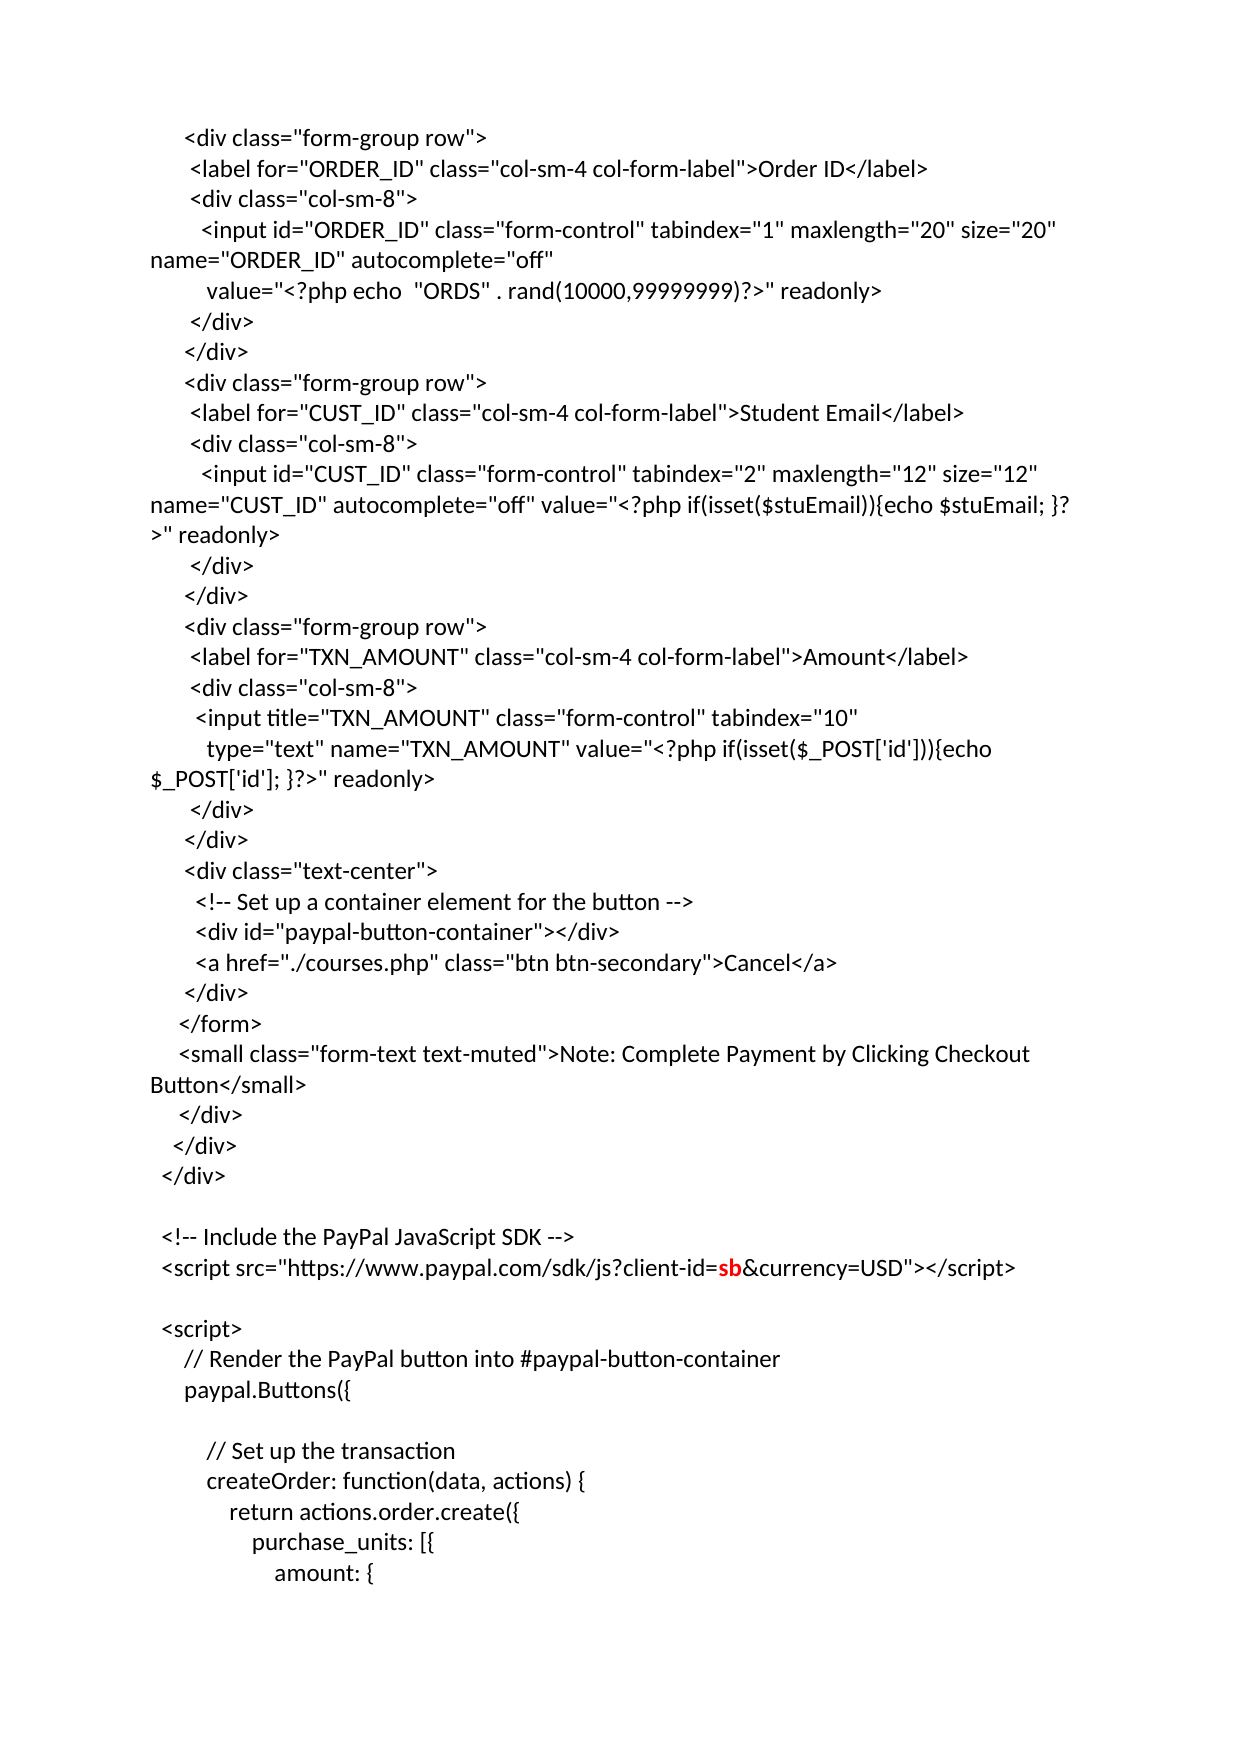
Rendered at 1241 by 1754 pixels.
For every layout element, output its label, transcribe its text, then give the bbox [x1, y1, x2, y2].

text createOrder: function(data, actions) { [150, 1466, 1090, 1496]
text </div> [150, 794, 1090, 824]
text <input id="ORDER_ID" class="form-control" tabindex="1" maxlength="20" size="20" name="ORDER_ID" autocomplete="off" [150, 214, 1090, 275]
text <label for="CUST_ID" class="col-sm-4 col-form-label">Student Email</label> [150, 397, 1090, 428]
text </div> [150, 977, 1090, 1008]
text paypal.Buttons({ [150, 1374, 1090, 1404]
text </form> [150, 1008, 1090, 1038]
text <div class="col-sm-8"> [150, 672, 1090, 702]
text <div class="text-center"> [150, 855, 1090, 886]
text return actions.order.create({ [150, 1496, 1090, 1527]
text </div> [150, 580, 1090, 611]
text <!-- Set up a container element for the button --> [150, 886, 1090, 916]
text <a href="./courses.php" class="btn btn-secondary">Cancel</a> [150, 947, 1090, 977]
text type="text" name="TXN_AMOUNT" value="<?php if(isset($_POST['id'])){echo $_POST['id']; }?>" readonly> [150, 733, 1090, 794]
text // Render the PayPal button into #paypal-button-container [150, 1343, 1090, 1374]
text </div> [150, 306, 1090, 336]
text <small class="form-text text-muted">Note: Complete Payment by Clicking Checkout Button</small> [150, 1038, 1090, 1099]
text purchase_units: [{ [150, 1527, 1090, 1557]
text </div> [150, 824, 1090, 855]
text </div> [150, 1160, 1090, 1191]
text </div> [150, 550, 1090, 580]
text <input title="TXN_AMOUNT" class="form-control" tabindex="10" [150, 702, 1090, 733]
text <div class="form-group row"> [150, 123, 1090, 153]
text <script> [150, 1313, 1090, 1343]
text </div> [150, 1130, 1090, 1160]
text amount: { [150, 1557, 1090, 1588]
text <div class="form-group row"> [150, 611, 1090, 641]
text </div> [150, 336, 1090, 367]
text // Set up the transaction [150, 1435, 1090, 1466]
text <label for="ORDER_ID" class="col-sm-4 col-form-label">Order ID</label> [150, 153, 1090, 184]
text <div class="form-group row"> [150, 367, 1090, 397]
text <script src="https://www.paypal.com/sdk/js?client-id=sb&currency=USD"></script> [150, 1252, 1090, 1282]
text <div class="col-sm-8"> [150, 428, 1090, 458]
text <label for="TXN_AMOUNT" class="col-sm-4 col-form-label">Amount</label> [150, 641, 1090, 672]
text <div id="paypal-button-container"></div> [150, 916, 1090, 947]
text value="<?php echo "ORDS" . rand(10000,99999999)?>" readonly> [150, 275, 1090, 306]
text <div class="col-sm-8"> [150, 184, 1090, 214]
text <input id="CUST_ID" class="form-control" tabindex="2" maxlength="12" size="12" name="CUST_ID" autocomplete="off" value="<?php if(isset($stuEmail)){echo $stuEmail; }?>" readonly> [150, 458, 1090, 550]
text </div> [150, 1099, 1090, 1130]
text <!-- Include the PayPal JavaScript SDK --> [150, 1221, 1090, 1252]
